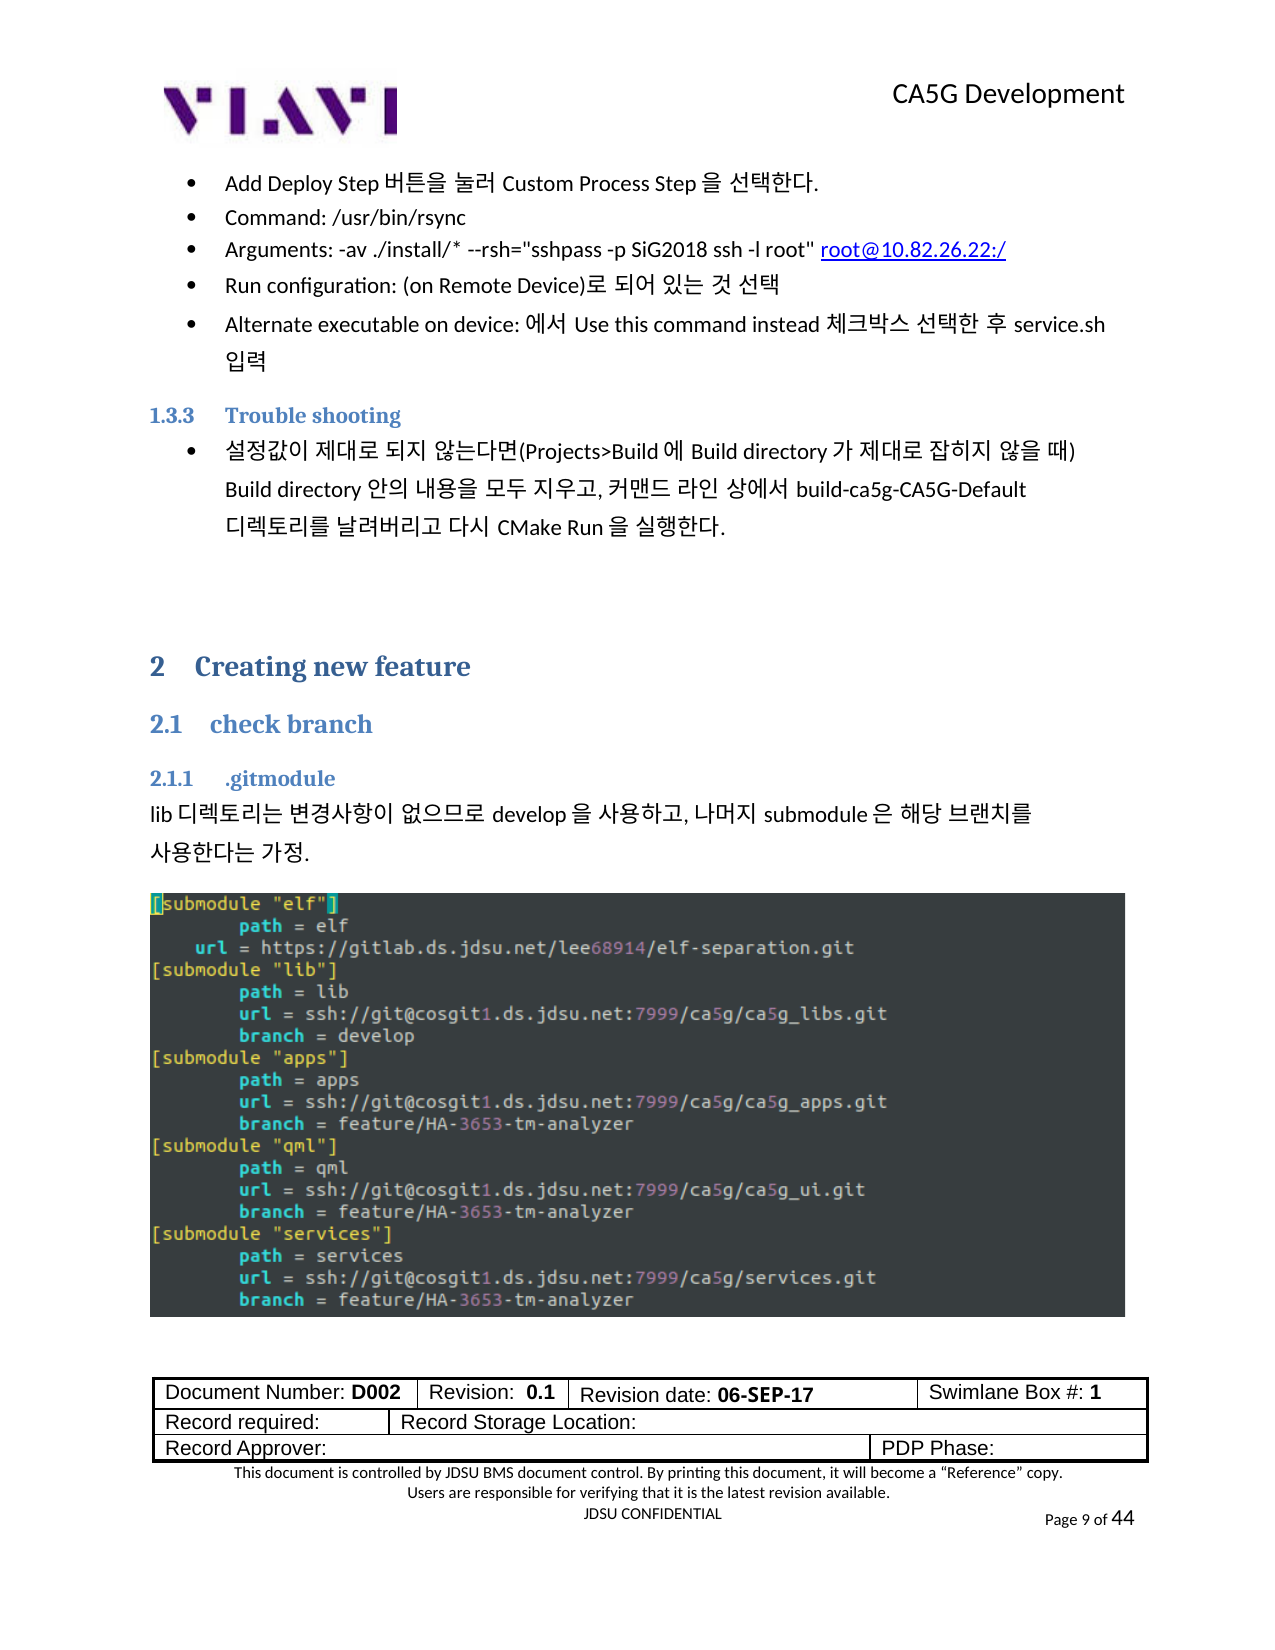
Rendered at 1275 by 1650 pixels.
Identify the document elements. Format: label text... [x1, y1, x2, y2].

list Command: /usr/bin/rsync [187, 203, 1125, 231]
subtitle check branch [150, 709, 1125, 741]
list Alternate executable on device: 에서 Use this command instead 체크박스 선택한 후 service.sh입력 [187, 305, 1125, 377]
list Add Deploy Step버튼을 눌러 Custom Process Step을 선택한다. [187, 165, 1125, 198]
list Arguments: -av ./install/* --rsh="sshpass -p SiG2018 ssh -l root" root@10.82.26.22:/ [187, 235, 1125, 263]
subtitle .gitmodule [150, 766, 1125, 792]
list Run configuration: (on Remote Device)로 되어 있는 것 선택 [187, 267, 1125, 301]
subtitle Creating new feature [150, 650, 1125, 684]
text lib 디렉토리는 변경사항이 없으므로 develop을 사용하고, 나머지 submodule은 해당 브랜치를 사용한다는 가정. [150, 796, 1125, 868]
picture [150, 893, 1125, 1317]
picture [162, 68, 397, 146]
list 설정값이 제대로 되지 않는다면(Projects>Build에 Build directory가 제대로 잡히지 않을 때) Build directory 안의 내용을 모두 지우고, 커맨드 라인 상에서 build-ca5g-CA5G-Default 디렉토리를 날려버리고 다시 CMake Run을 실행한다. [187, 433, 1125, 542]
subtitle Trouble shooting [150, 402, 1125, 429]
